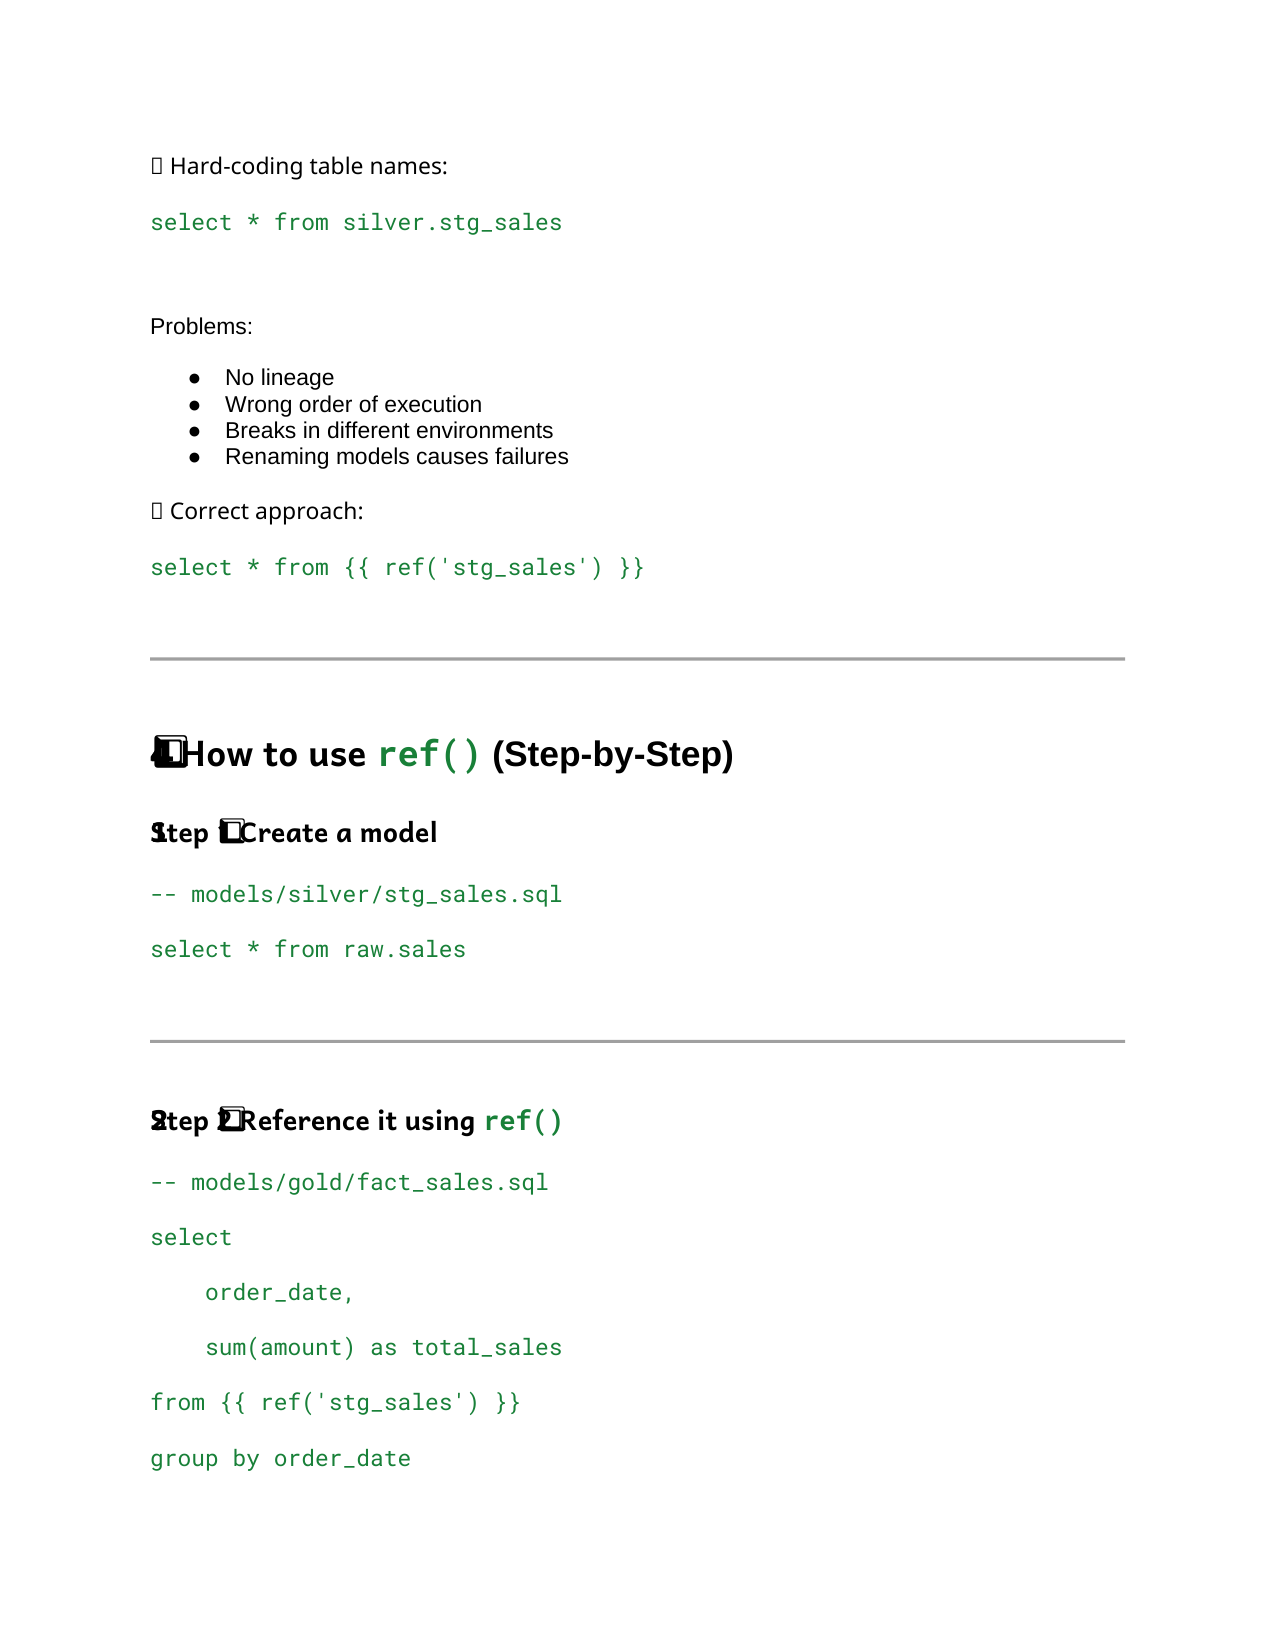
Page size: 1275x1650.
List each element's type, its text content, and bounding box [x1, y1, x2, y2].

text group by order_date [150, 1442, 1125, 1472]
text -- models/gold/fact_sales.sql [150, 1166, 1125, 1196]
subtitle Step 2️⃣ Reference it using ref() [150, 1097, 1125, 1141]
text select [150, 1221, 1125, 1251]
list No lineage [187, 364, 1125, 391]
text Problems: [150, 313, 1125, 339]
text select * from {{ ref('stg_sales') }} [150, 551, 1125, 581]
text select * from silver.stg_sales [150, 206, 1125, 236]
text select * from raw.sales [150, 933, 1125, 963]
list Wrong order of execution [187, 391, 1125, 417]
text from {{ ref('stg_sales') }} [150, 1387, 1125, 1417]
subtitle 4️⃣ How to use ref() (Step-by-Step) [150, 723, 1125, 780]
list Renaming models causes failures [187, 443, 1125, 469]
list Breaks in different environments [187, 417, 1125, 443]
text ✅ Correct approach: [150, 494, 1125, 526]
text order_date, [150, 1276, 1125, 1306]
subtitle Step 1️⃣ Create a model [150, 809, 1125, 853]
text sum(amount) as total_sales [150, 1331, 1125, 1362]
text -- models/silver/stg_sales.sql [150, 878, 1125, 908]
text ❌ Hard-coding table names: [150, 150, 1125, 181]
